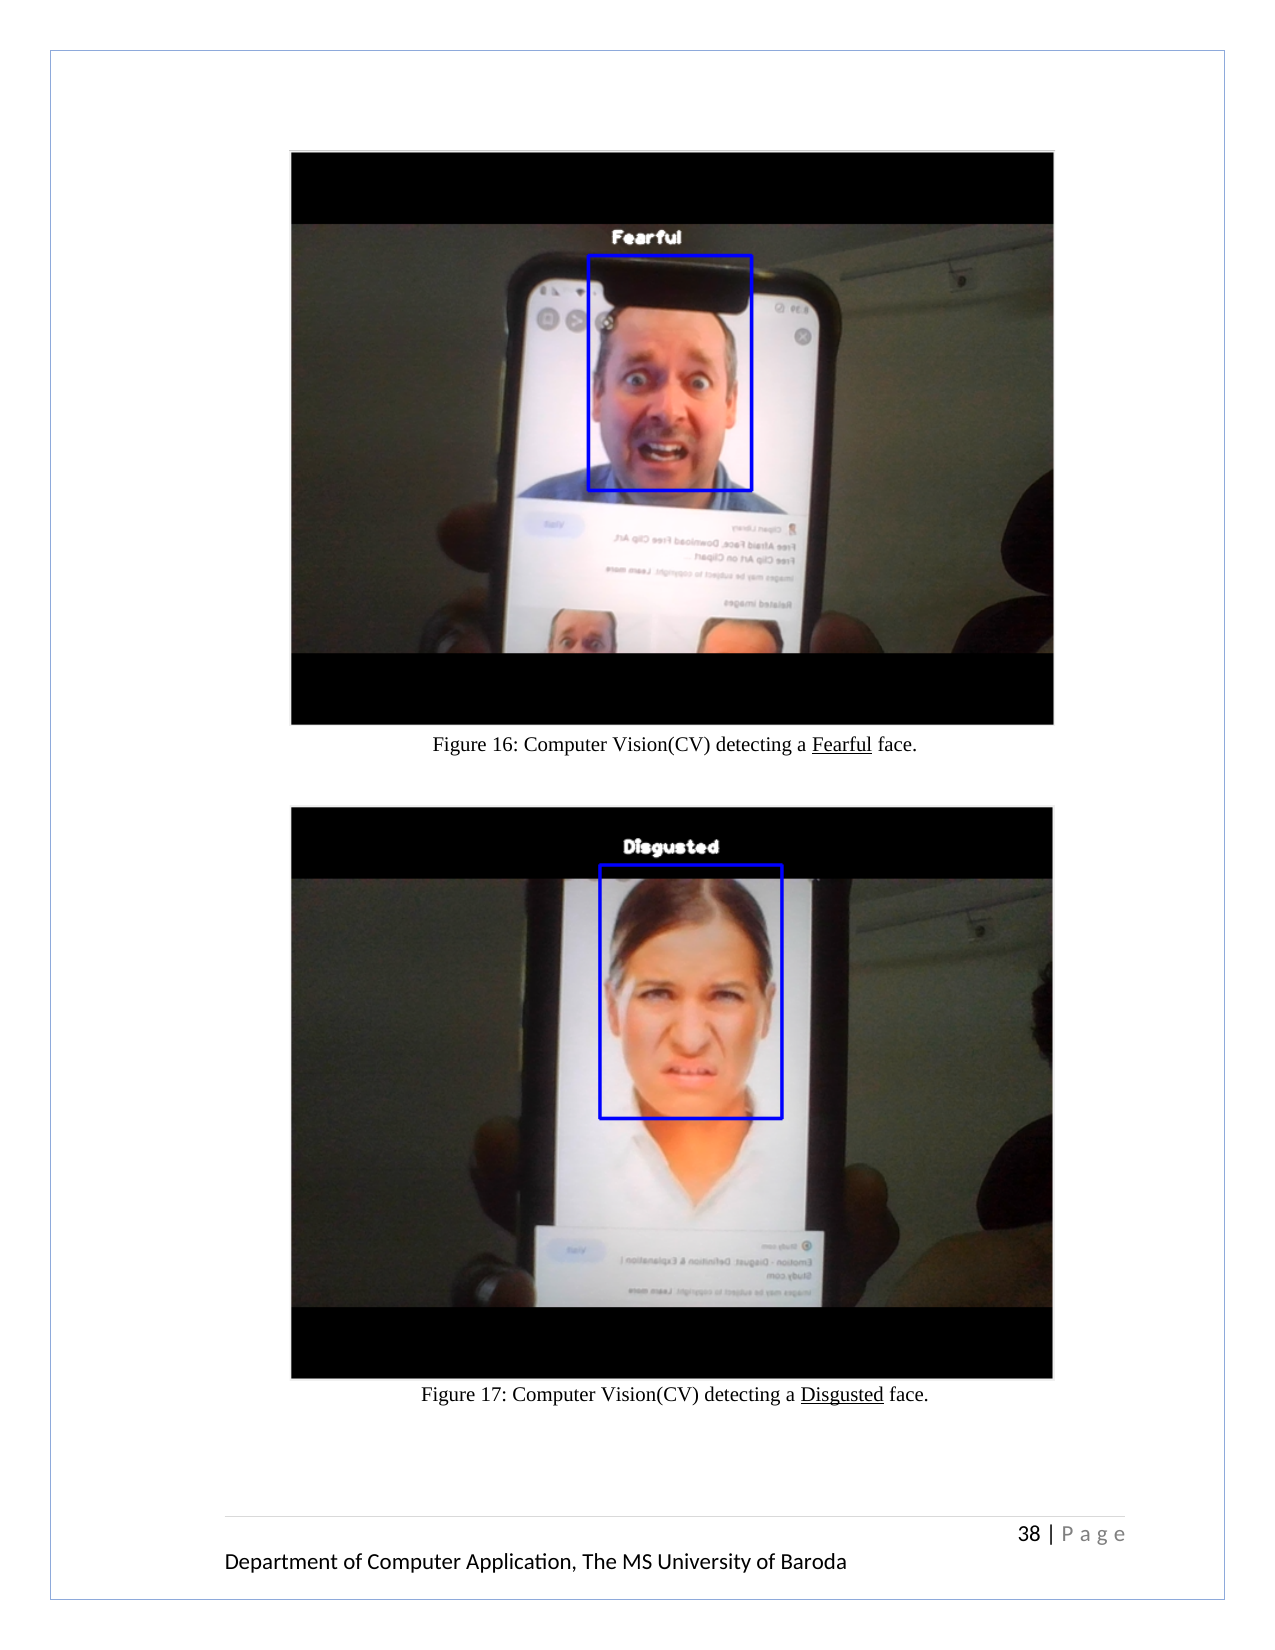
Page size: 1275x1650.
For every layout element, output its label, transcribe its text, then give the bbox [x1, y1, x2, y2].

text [224, 150, 1125, 786]
picture [289, 805, 1055, 1381]
picture [289, 150, 1056, 726]
